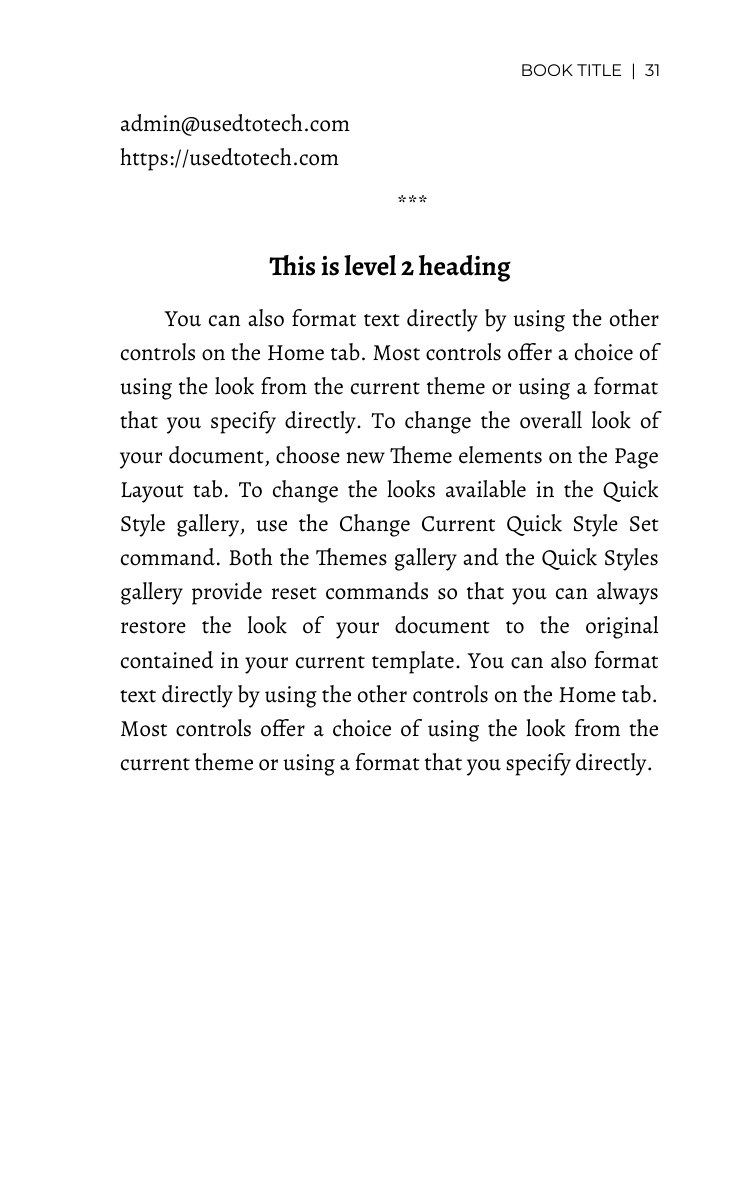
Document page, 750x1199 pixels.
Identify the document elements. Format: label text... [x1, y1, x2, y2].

text admin@usedtotech.com [120, 108, 660, 139]
subtitle This is level 2 heading [120, 248, 660, 285]
text You can also format text directly by using the other controls on the Home tab. Most controls offer a choice of using the look from the current theme or using a format that you specify directly. To change the overall look of your document, choose new Theme elements on the Page Layout tab. To change the looks available in the Quick Style gallery, use the Change Current Quick Style Set command. Both the Themes gallery and the Quick Styles gallery provide reset commands so that you can always restore the look of your document to the original contained in your current template. You can also format text directly by using the other controls on the Home tab. Most controls offer a choice of using the look from the current theme or using a format that you specify directly. [120, 303, 660, 778]
text *** [120, 189, 660, 220]
text https://usedtotech.com [120, 142, 660, 173]
